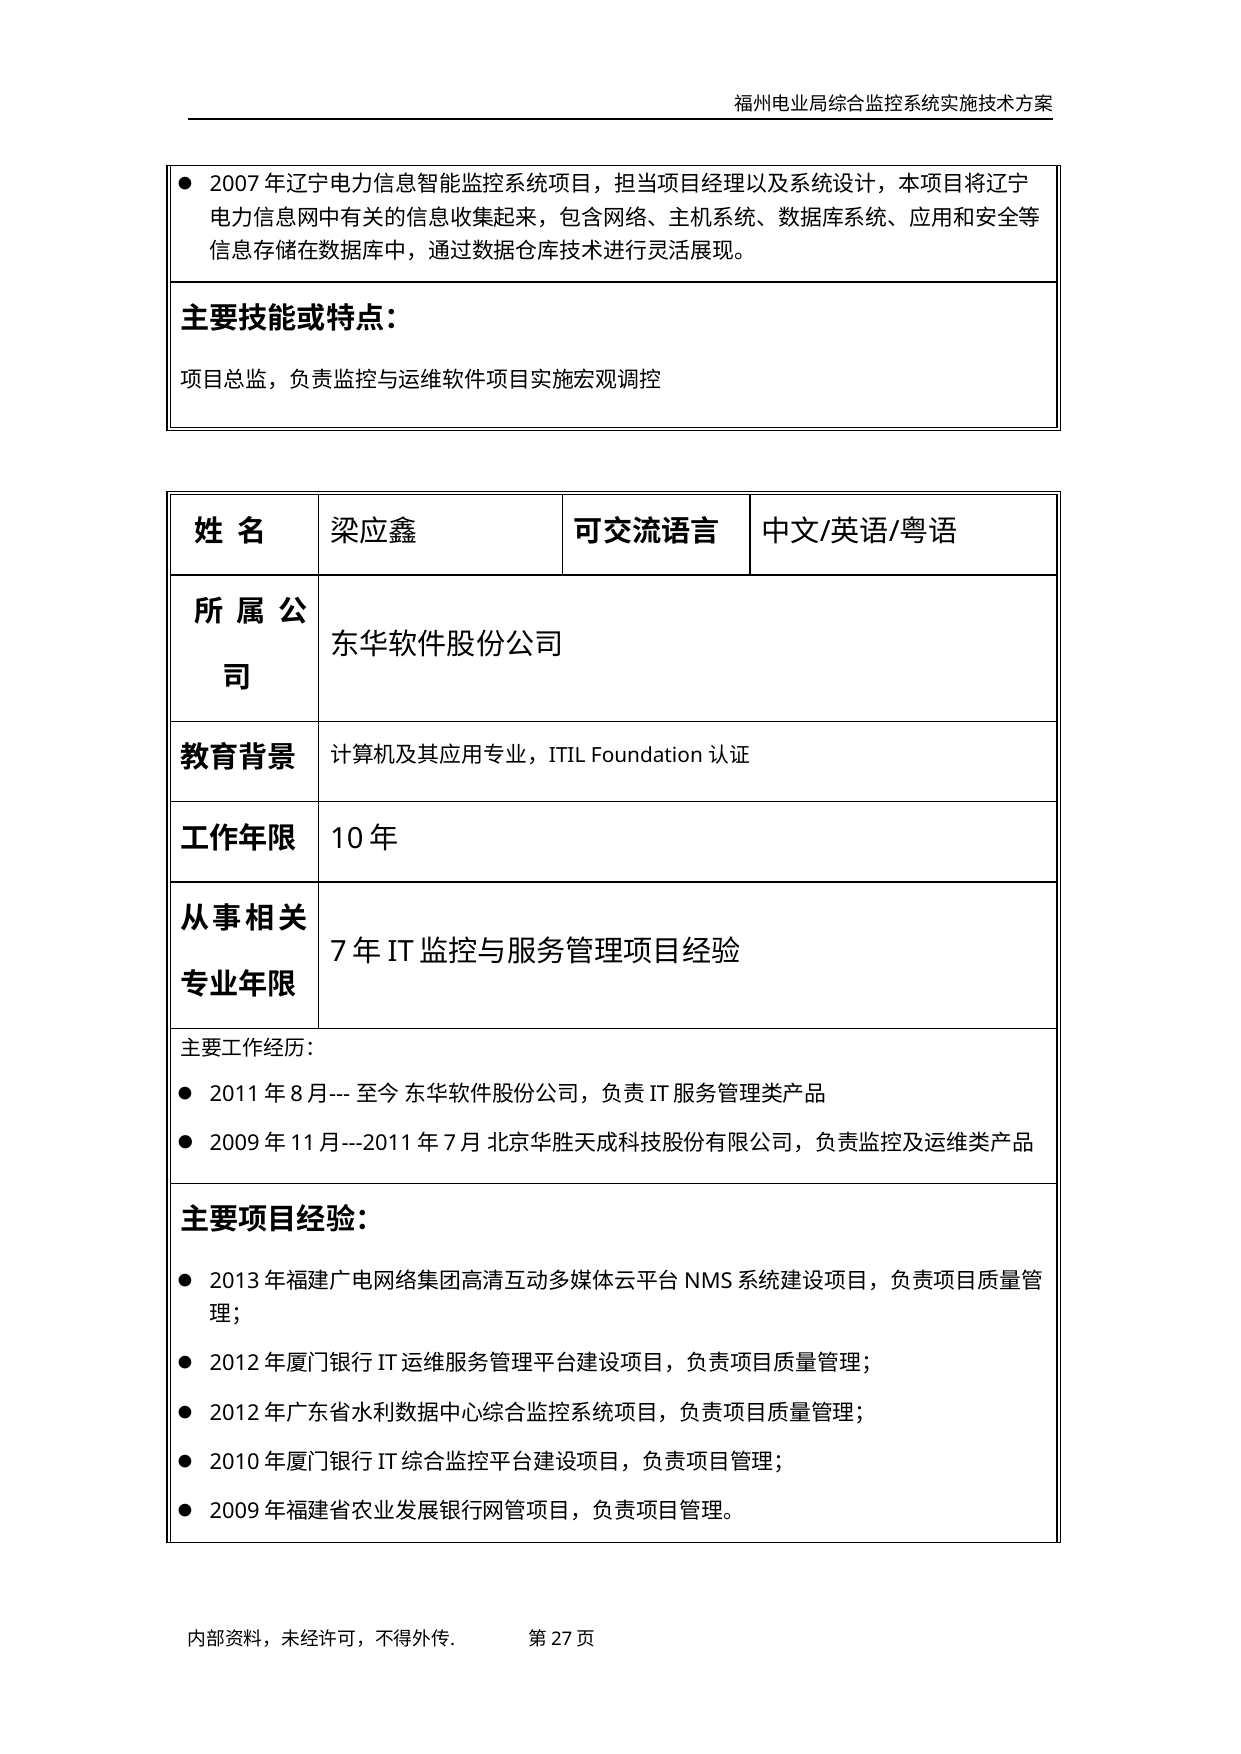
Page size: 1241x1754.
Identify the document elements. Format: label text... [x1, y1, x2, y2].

table_cell 主要技能或特点： 项目总监，负责监控与运维软件项目实施宏观调控 [171, 283, 1056, 426]
table_header 可交流语言 [563, 495, 749, 574]
table_header 中文/英语/粤语 [751, 495, 1056, 574]
table_cell 所属公司 [171, 576, 318, 721]
table_cell 主要工作经历： 2011年8月--- 至今 东华软件股份公司，负责IT服务管理类产品 2009年11月---2011年7月 北京华胜天成科技股份有限公司，负责监控及运维类产品 [171, 1029, 1056, 1182]
table_cell 7年IT监控与服务管理项目经验 [319, 883, 1056, 1028]
table_header 姓 名 [171, 495, 318, 574]
table_cell 计算机及其应用专业，ITIL Foundation 认证 [319, 722, 1056, 801]
table_cell 10年 [319, 802, 1056, 881]
table_cell 教育背景 [171, 722, 318, 801]
table_cell 从事相关专业年限 [171, 883, 318, 1028]
table_cell 东华软件股份公司 [319, 576, 1056, 721]
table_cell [171, 166, 1056, 281]
table_cell 工作年限 [171, 802, 318, 881]
table_cell 主要项目经验： 2013年福建广电网络集团高清互动多媒体云平台NMS系统建设项目，负责项目质量管理； 2012年厦门银行IT运维服务管理平台建设项目，负责项目质量管理； 2012年广东省水利数据中心综合监控系统项目，负责项目质量管理； 2010年厦门银行IT综合监控平台建设项目，负责项目管理； 2009年福建省农业发展银行网管项目，负责项目管理。 [171, 1184, 1056, 1542]
table_header 梁应鑫 [319, 495, 562, 574]
